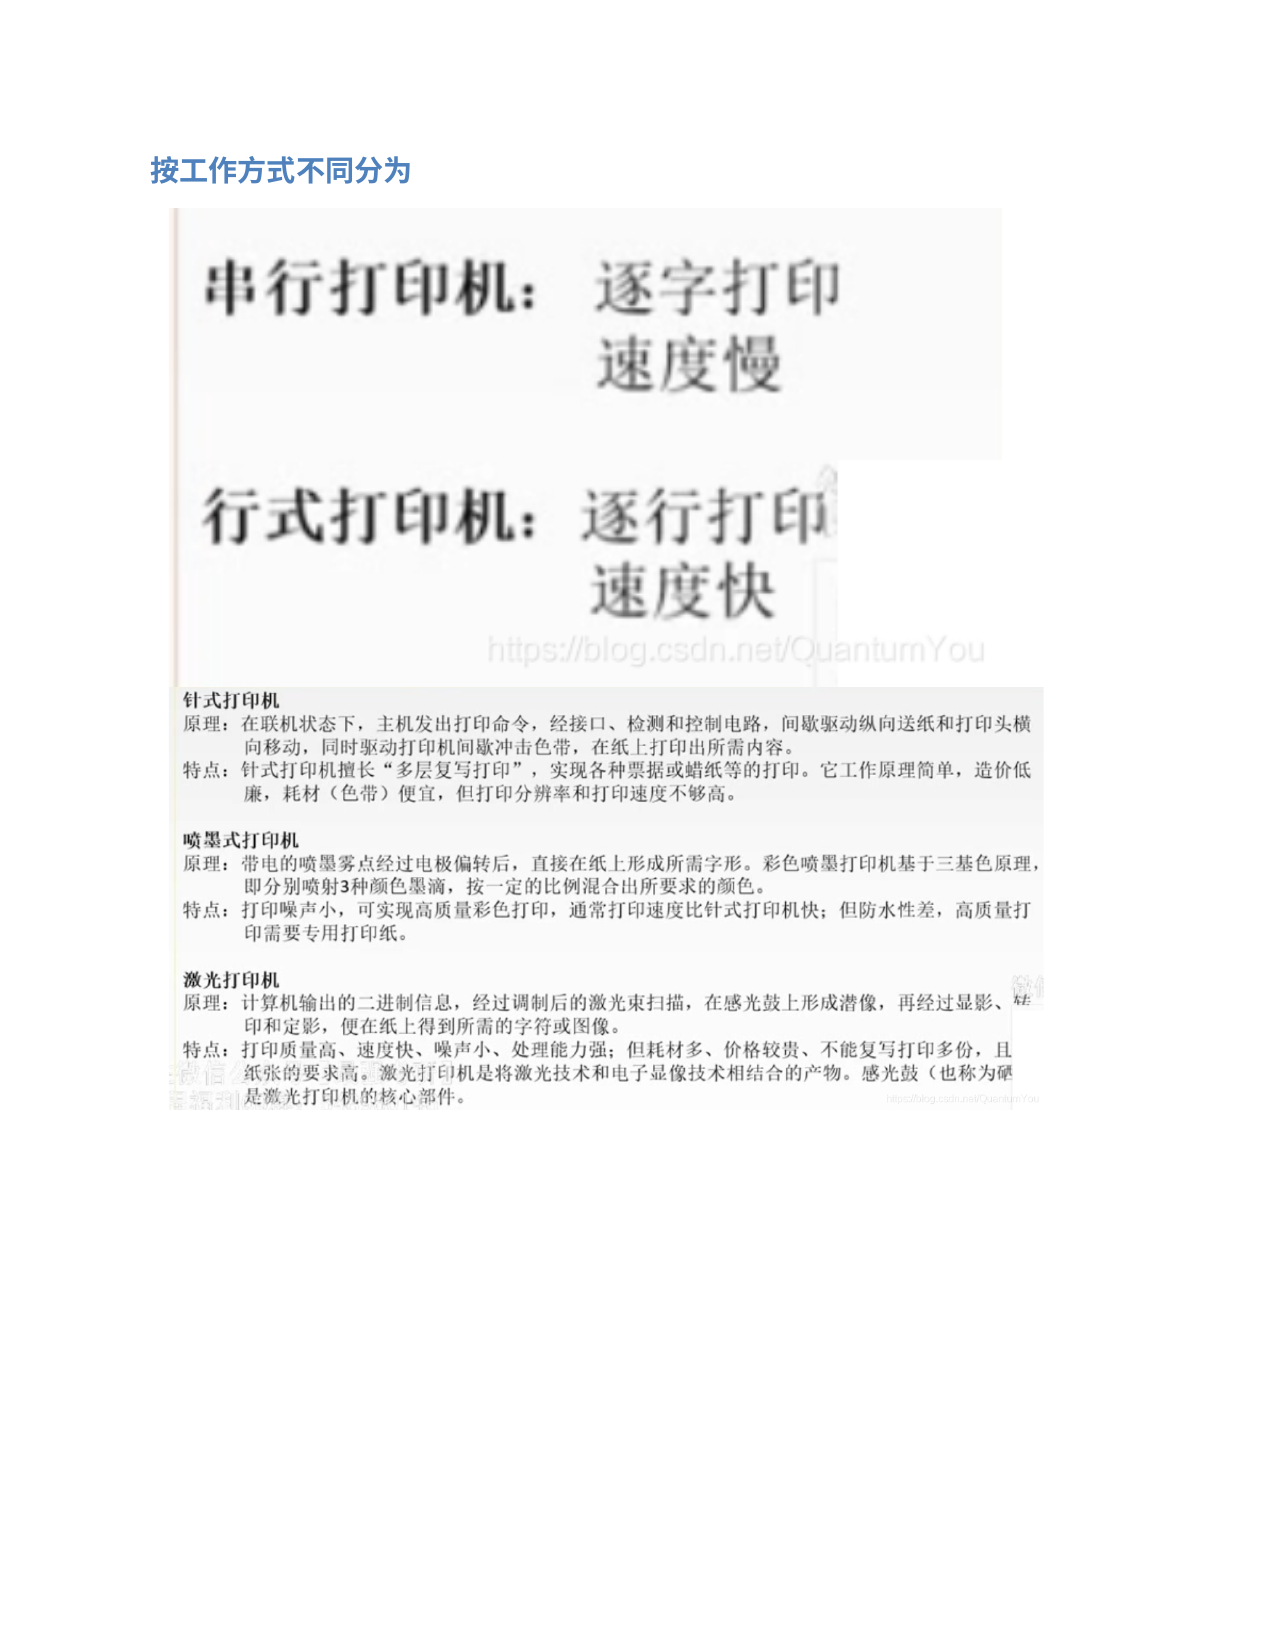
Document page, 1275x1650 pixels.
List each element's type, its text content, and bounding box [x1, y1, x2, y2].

picture [168, 208, 1044, 1110]
subtitle 按工作方式不同分为 [150, 150, 1125, 190]
